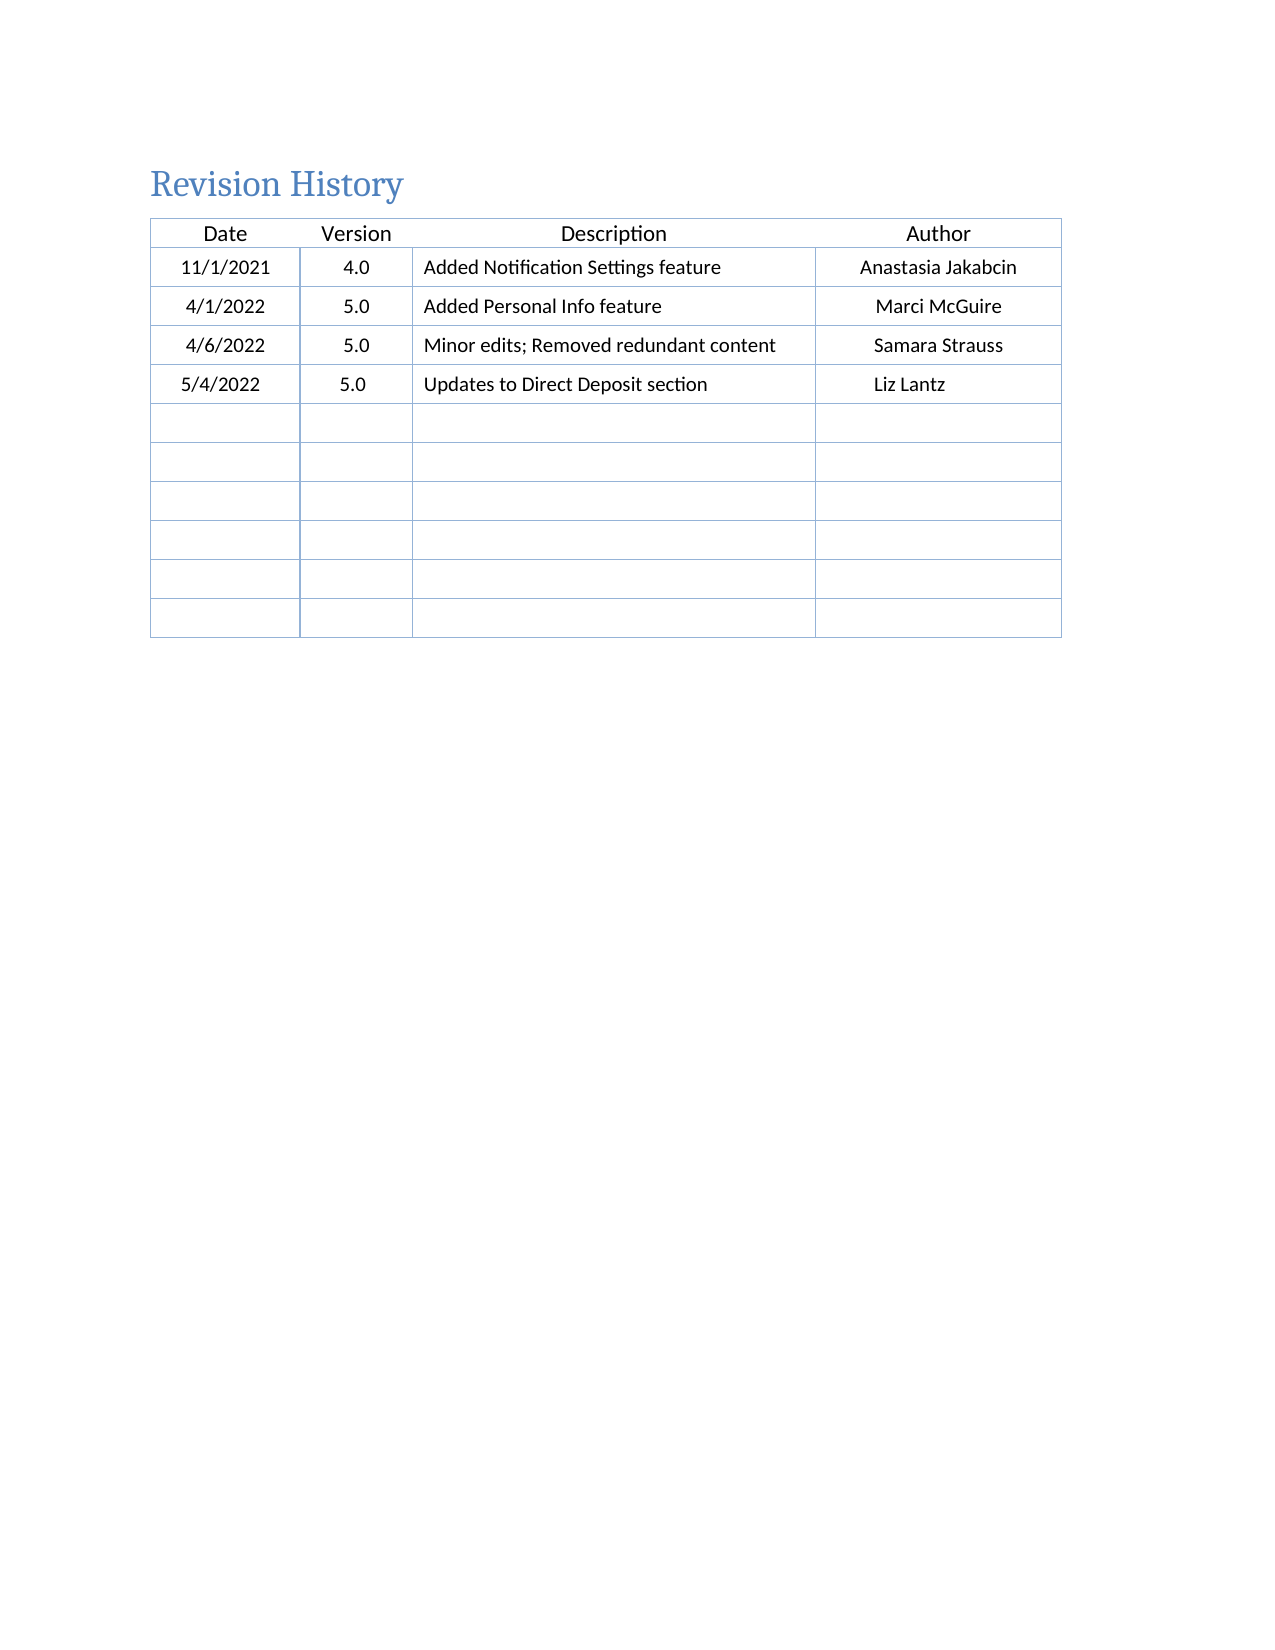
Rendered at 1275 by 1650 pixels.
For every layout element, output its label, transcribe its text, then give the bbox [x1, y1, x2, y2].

table_cell [816, 521, 1061, 559]
table_cell Marci McGuire [816, 287, 1061, 325]
table_cell Liz Lantz [816, 365, 1061, 403]
table_cell Samara Strauss [816, 326, 1061, 364]
text Revision History [150, 162, 1125, 206]
table_cell 4.0 [301, 248, 412, 286]
table_cell [301, 521, 412, 559]
table_cell [413, 482, 815, 520]
table_cell [413, 443, 815, 481]
table_cell 5/4/2022 [151, 365, 299, 403]
table_cell 11/1/2021 [151, 248, 299, 286]
table_cell Anastasia Jakabcin [816, 248, 1061, 286]
table_cell [816, 443, 1061, 481]
table_cell [301, 443, 412, 481]
table_cell [301, 482, 412, 520]
table_cell [301, 404, 412, 442]
table_cell 5.0 [301, 326, 412, 364]
table_cell 5.0 [301, 287, 412, 325]
table_cell [816, 560, 1061, 598]
table_cell Updates to Direct Deposit section [413, 365, 815, 403]
table_header Date [151, 219, 299, 247]
table_cell [151, 443, 299, 481]
table_cell [816, 482, 1061, 520]
table_cell [301, 599, 412, 637]
table_cell [413, 521, 815, 559]
table_cell [151, 404, 299, 442]
table_cell [151, 482, 299, 520]
table_cell [151, 560, 299, 598]
table_header Description [413, 219, 815, 247]
table_cell [413, 560, 815, 598]
table_header Version [301, 219, 412, 247]
table_cell [151, 599, 299, 637]
table_cell 5.0 [301, 365, 412, 403]
table_cell Minor edits; Removed redundant content [413, 326, 815, 364]
table_header Author [816, 219, 1061, 247]
table_cell [301, 560, 412, 598]
table_cell 4/6/2022 [151, 326, 299, 364]
table_cell Added Personal Info feature [413, 287, 815, 325]
table_cell 4/1/2022 [151, 287, 299, 325]
table_cell [413, 599, 815, 637]
table_cell [413, 404, 815, 442]
table_cell Added Notification Settings feature [413, 248, 815, 286]
table_cell [816, 599, 1061, 637]
table_cell [816, 404, 1061, 442]
table_cell [151, 521, 299, 559]
